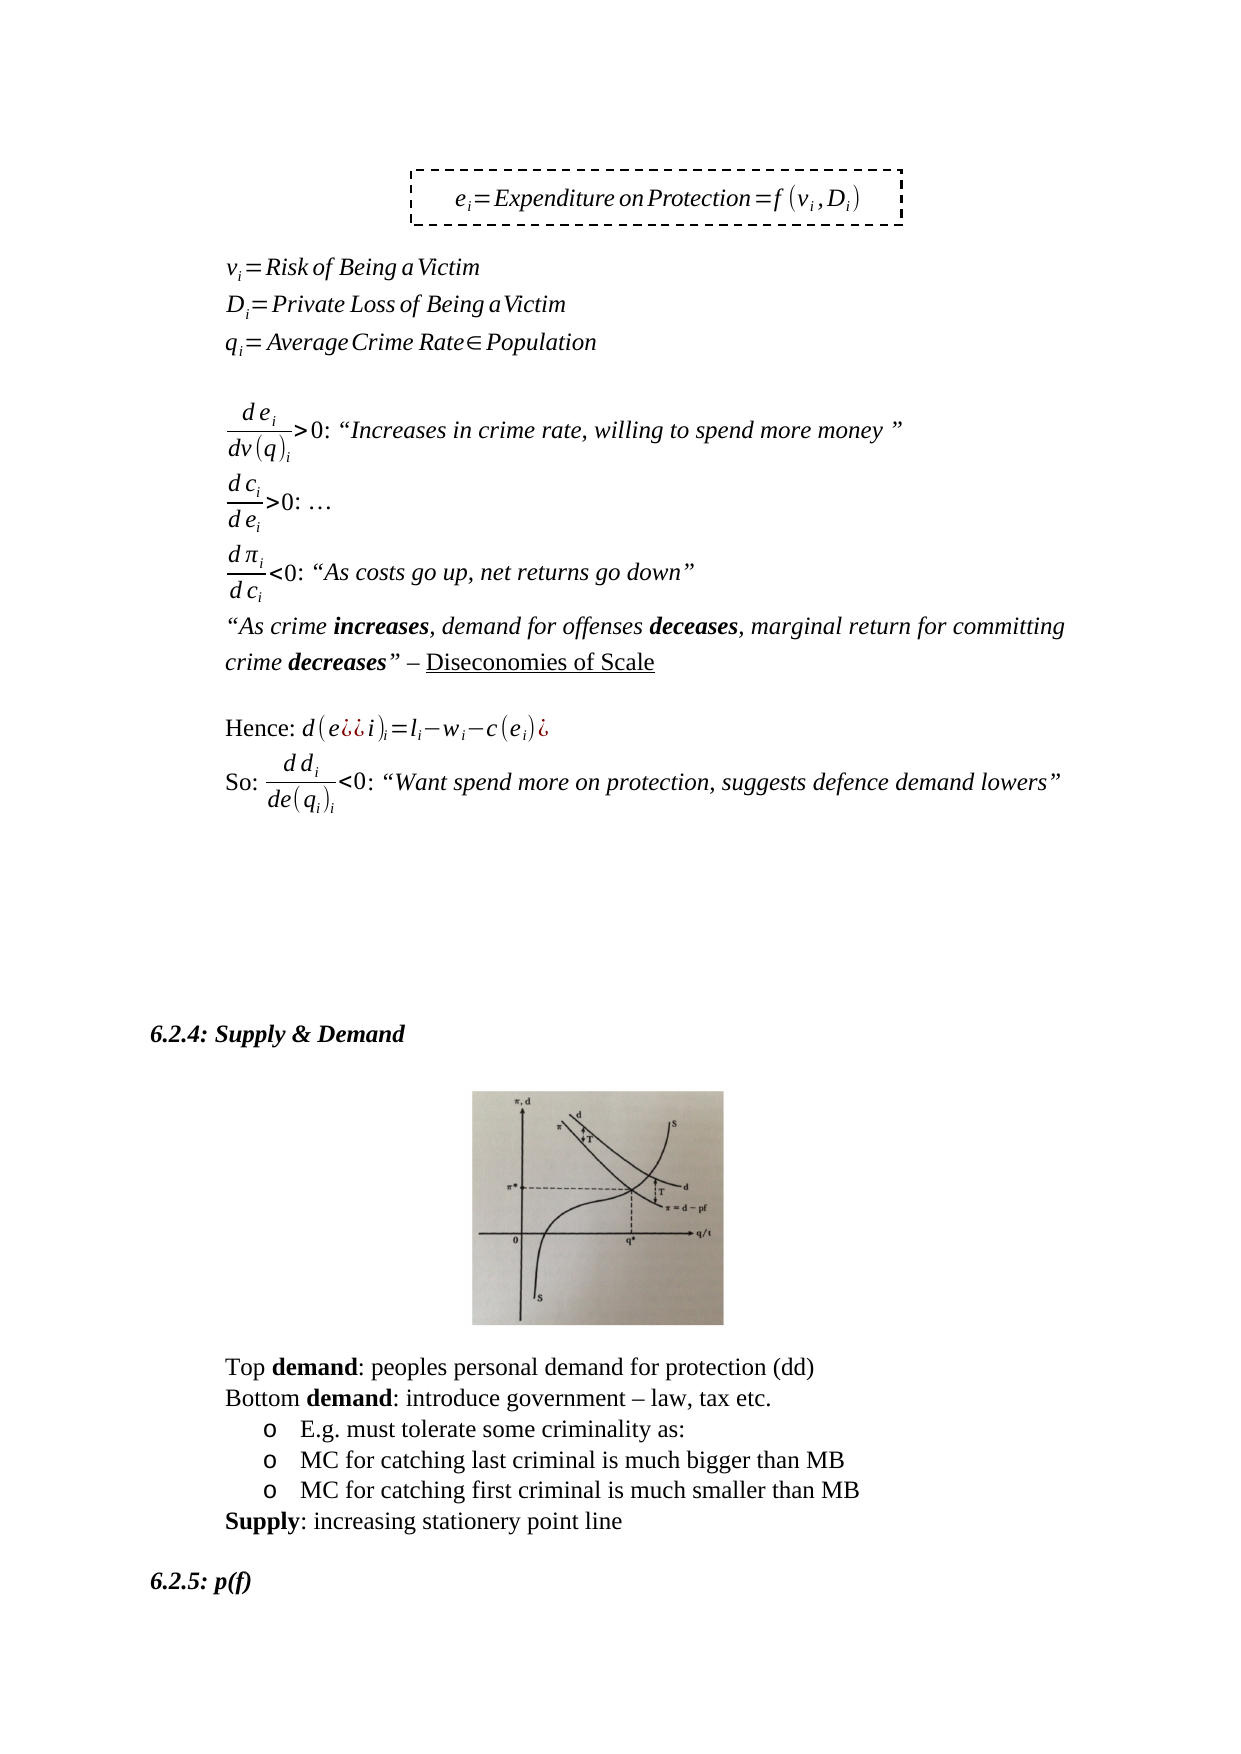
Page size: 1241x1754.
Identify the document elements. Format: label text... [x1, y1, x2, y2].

list : … [187, 469, 1090, 536]
picture [462, 1084, 732, 1331]
list Supply: increasing stationery point line [187, 1506, 1090, 1537]
list Hence: [187, 713, 1090, 744]
list Bottom demand: introduce government – law, tax etc. [187, 1383, 1090, 1414]
list So: : “Want spend more on protection, suggests defence demand lowers” [187, 749, 1090, 816]
list MC for catching first criminal is much smaller than MB [262, 1476, 1090, 1506]
list MC for catching last criminal is much bigger than MB [262, 1445, 1090, 1476]
list E.g. must tolerate some criminality as: [262, 1414, 1090, 1445]
list “As crime increases, demand for offenses deceases, marginal return for committing crime decreases” – Diseconomies of Scale [187, 611, 1090, 675]
list : “As costs go up, net returns go down” [187, 541, 1090, 607]
text 6.2.4: Supply & Demand [150, 1019, 1090, 1048]
text 6.2.5: p(f) [150, 1566, 1090, 1595]
list : “Increases in crime rate, willing to spend more money ” [187, 398, 1090, 465]
list Top demand: peoples personal demand for protection (dd) [187, 1352, 1090, 1383]
